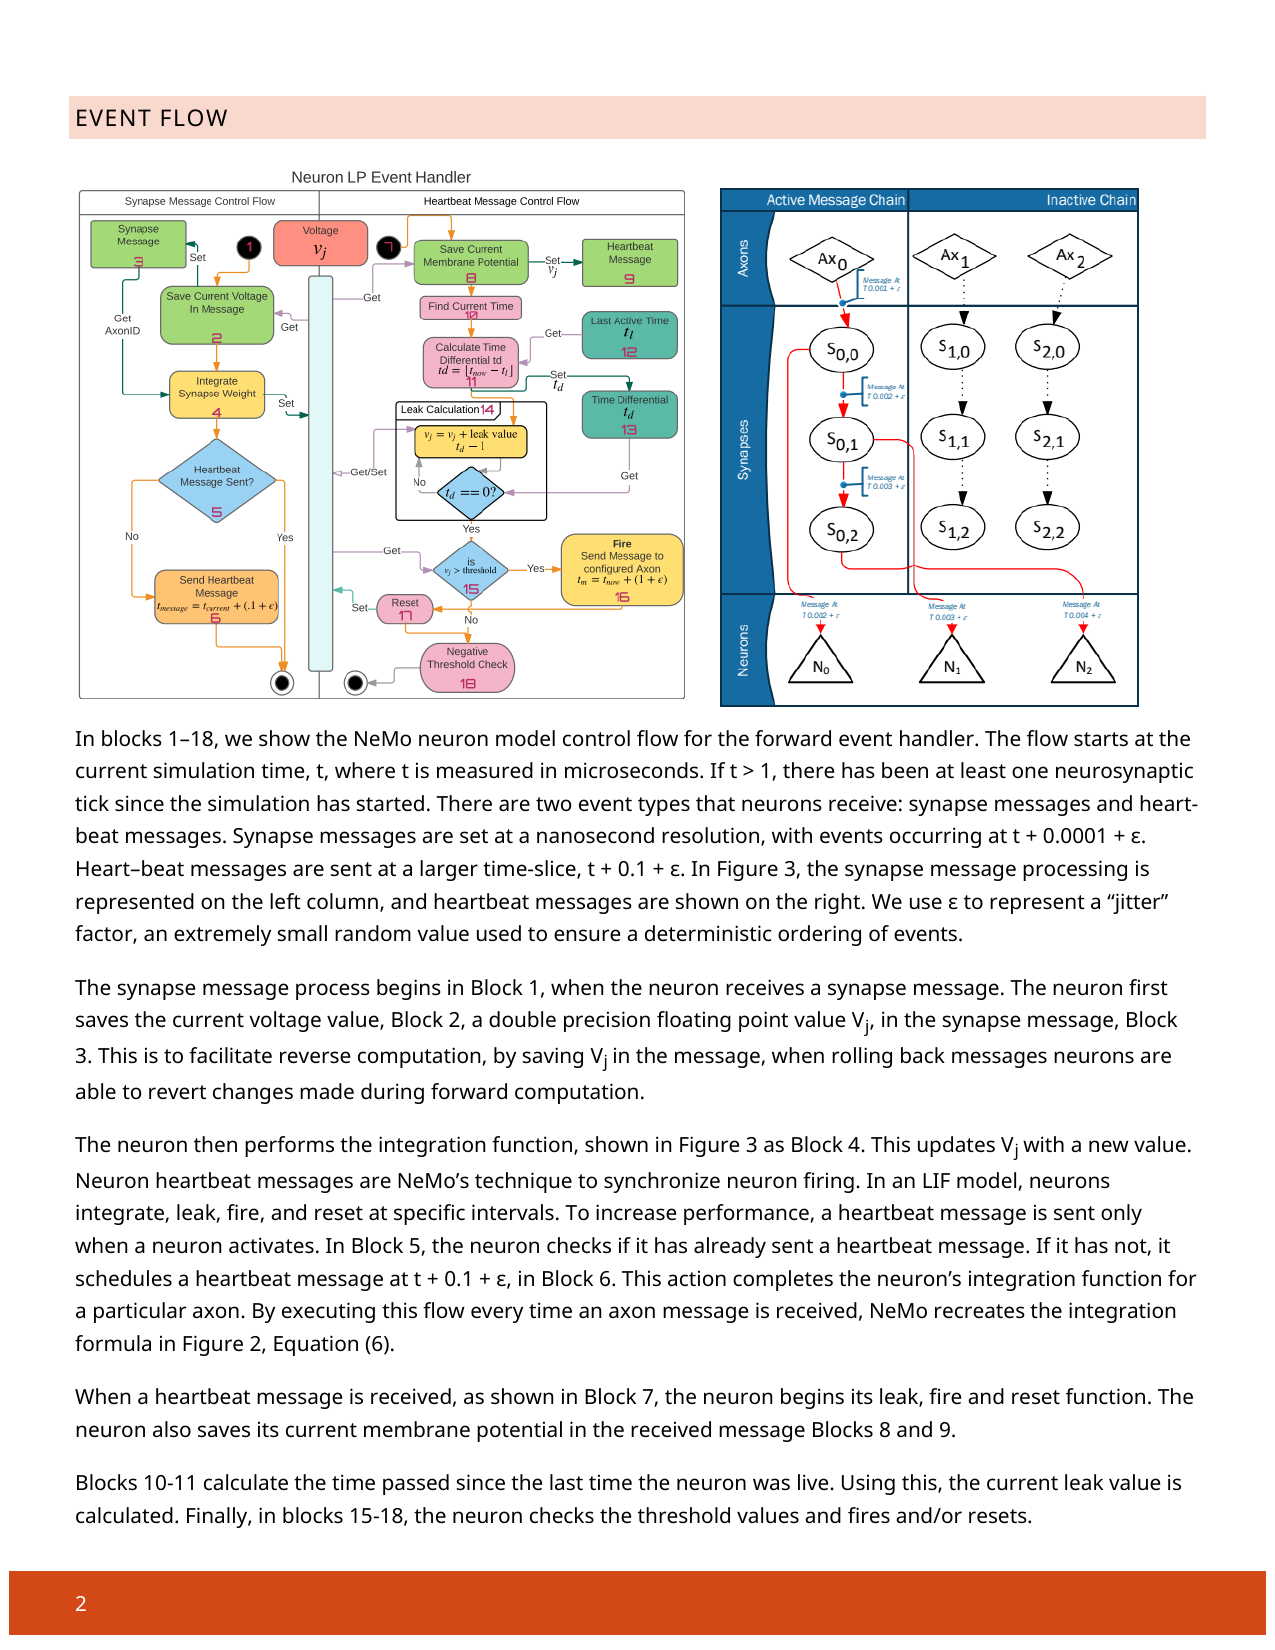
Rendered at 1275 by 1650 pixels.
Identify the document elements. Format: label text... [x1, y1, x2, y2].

text When a heartbeat message is received, as shown in Block 7, the neuron begins its leak, fire and reset function. The neuron also saves its current membrane potential in the received message Blocks 8 and 9. [75, 1382, 1200, 1443]
text The neuron then performs the integration function, shown in Figure 3 as Block 4. This updates Vj with a new value. Neuron heartbeat messages are NeMo’s technique to synchronize neuron firing. In an LIF model, neurons integrate, leak, fire, and reset at specific intervals. To increase performance, a heartbeat message is sent only when a neuron activates. In Block 5, the neuron checks if it has already sent a heartbeat message. If it has not, it schedules a heartbeat message at t + 0.1 + ε, in Block 6. This action completes the neuron’s integration function for a particular axon. By executing this flow every time an axon message is received, NeMo recreates the integration formula in Figure 2, Equation (6). [75, 1130, 1200, 1357]
text In blocks 1–18, we show the NeMo neuron model control flow for the forward event handler. The flow starts at the current simulation time, t, where t is measured in microseconds. If t > 1, there has been at least one neurosynaptic tick since the simulation has started. There are two event types that neurons receive: synapse messages and heart- beat messages. Synapse messages are set at a nanosecond resolution, with events occurring at t + 0.0001 + ε. Heart–beat messages are sent at a larger time-slice, t + 0.1 + ε. In Figure 3, the synapse message processing is represented on the left column, and heartbeat messages are shown on the right. We use ε to represent a “jitter” factor, an extremely small random value used to ensure a deterministic ordering of events. [75, 724, 1200, 948]
subtitle Event Flow [75, 102, 1200, 133]
text Blocks 10-11 calculate the time passed since the last time the neuron was live. Using this, the current leak value is calculated. Finally, in blocks 15-18, the neuron checks the threshold values and fires and/or resets. [75, 1468, 1200, 1529]
text The synapse message process begins in Block 1, when the neuron receives a synapse message. The neuron first saves the current voltage value, Block 2, a double precision floating point value Vj, in the synapse message, Block 3. This is to facilitate reverse computation, by saving Vj in the message, when rolling back messages neurons are able to revert changes made during forward computation. [75, 973, 1200, 1105]
